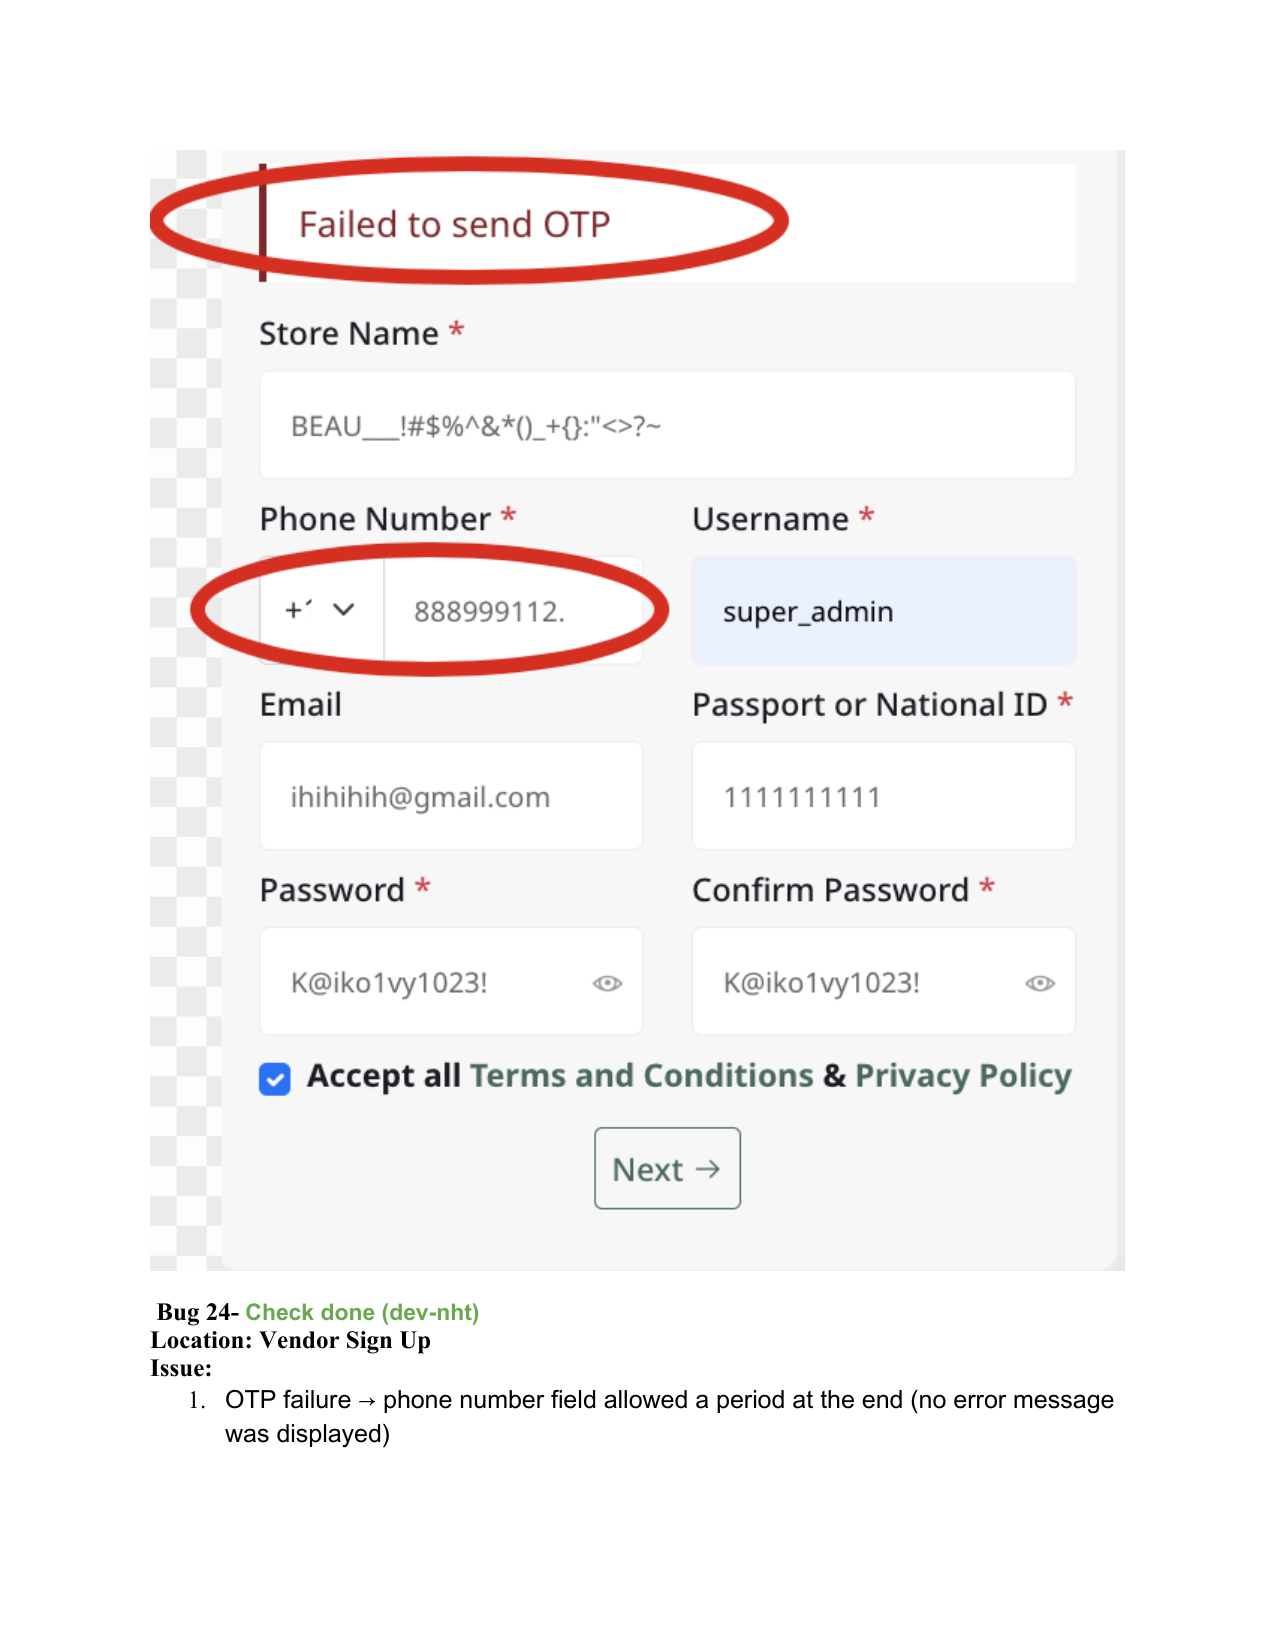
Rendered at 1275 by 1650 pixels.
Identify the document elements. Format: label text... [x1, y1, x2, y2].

text Bug 24- Check done (dev-nht) [150, 1298, 1125, 1326]
text Location: Vendor Sign Up [150, 1326, 1125, 1354]
list OTP failure → phone number field allowed a period at the end (no error message was displayed) [187, 1382, 1125, 1449]
picture [150, 150, 1125, 1271]
text Issue: [150, 1354, 1125, 1382]
